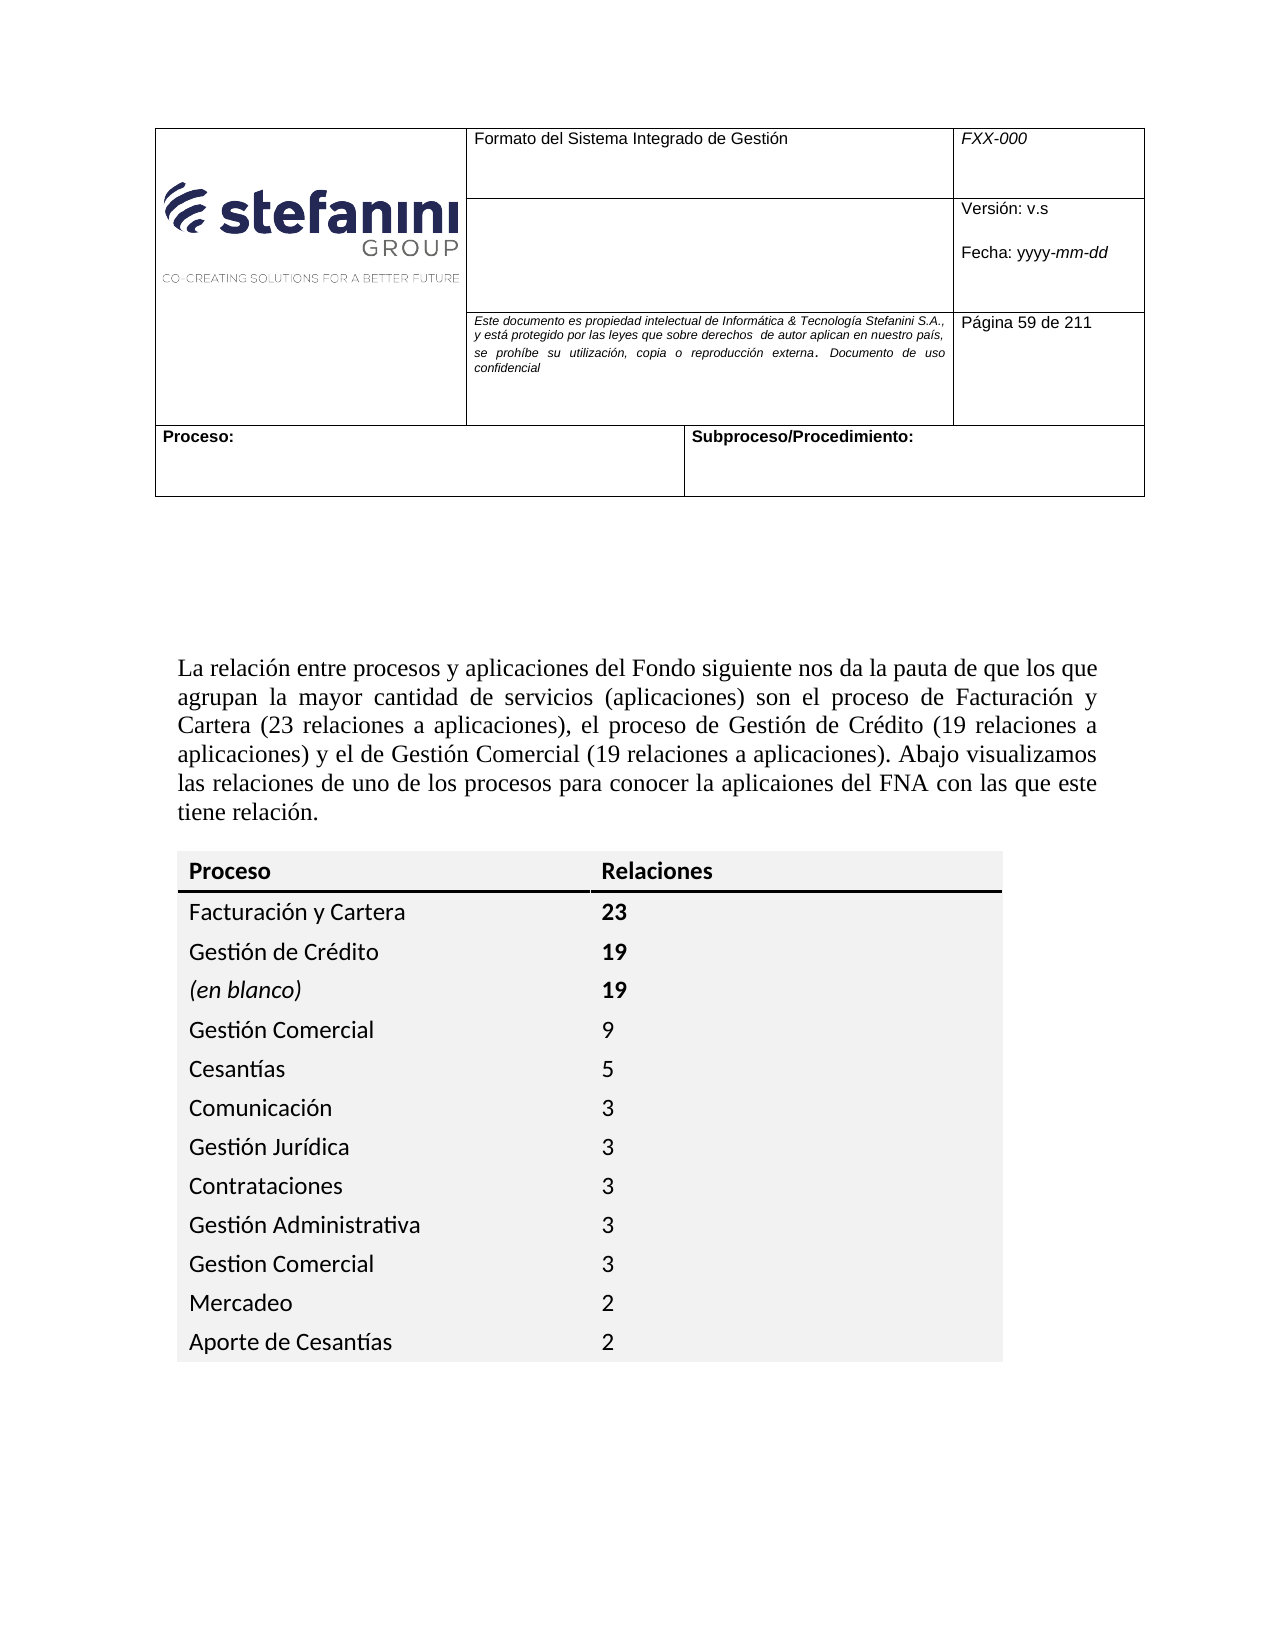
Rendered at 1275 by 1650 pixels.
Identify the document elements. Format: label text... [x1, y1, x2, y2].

table_cell 19 [591, 932, 1002, 970]
table_header Relaciones [591, 852, 1002, 890]
table_cell Facturación y Cartera [178, 893, 590, 931]
text La relación entre procesos y aplicaciones del Fondo siguiente nos da la pauta de que los que agrupan la mayor cantidad de servicios (aplicaciones) son el proceso de Facturación y Cartera (23 relaciones a aplicaciones), el proceso de Gestión de Crédito (19 relaciones a aplicaciones) y el de Gestión Comercial (19 relaciones a aplicaciones). Abajo visualizamos las relaciones de uno de los procesos para conocer la aplicaiones del FNA con las que este tiene relación. [177, 653, 1098, 826]
table_cell 3 [591, 1205, 1002, 1243]
table_cell Contrataciones [178, 1166, 590, 1204]
table_header Proceso [178, 852, 590, 890]
table_cell Gestión Comercial [178, 1010, 590, 1048]
table_cell 2 [591, 1323, 1002, 1361]
table_cell Gestion Comercial [178, 1244, 590, 1282]
table_cell 9 [591, 1010, 1002, 1048]
table_cell 2 [591, 1284, 1002, 1321]
table_cell Gestión Administrativa [178, 1205, 590, 1243]
table_cell 3 [591, 1166, 1002, 1204]
table_cell Mercadeo [178, 1284, 590, 1321]
table_cell Gestión de Crédito [178, 932, 590, 970]
table_cell (en blanco) [178, 971, 590, 1009]
table_cell 19 [591, 971, 1002, 1009]
table_cell Gestión Jurídica [178, 1127, 590, 1165]
table_cell Aporte de Cesantías [178, 1323, 590, 1361]
table_cell 3 [591, 1244, 1002, 1282]
table_cell Comunicación [178, 1088, 590, 1126]
table_cell 5 [591, 1049, 1002, 1087]
picture [162, 182, 460, 286]
table_cell 23 [591, 893, 1002, 931]
table_cell 3 [591, 1088, 1002, 1126]
table_cell Cesantías [178, 1049, 590, 1087]
table_cell 3 [591, 1127, 1002, 1165]
